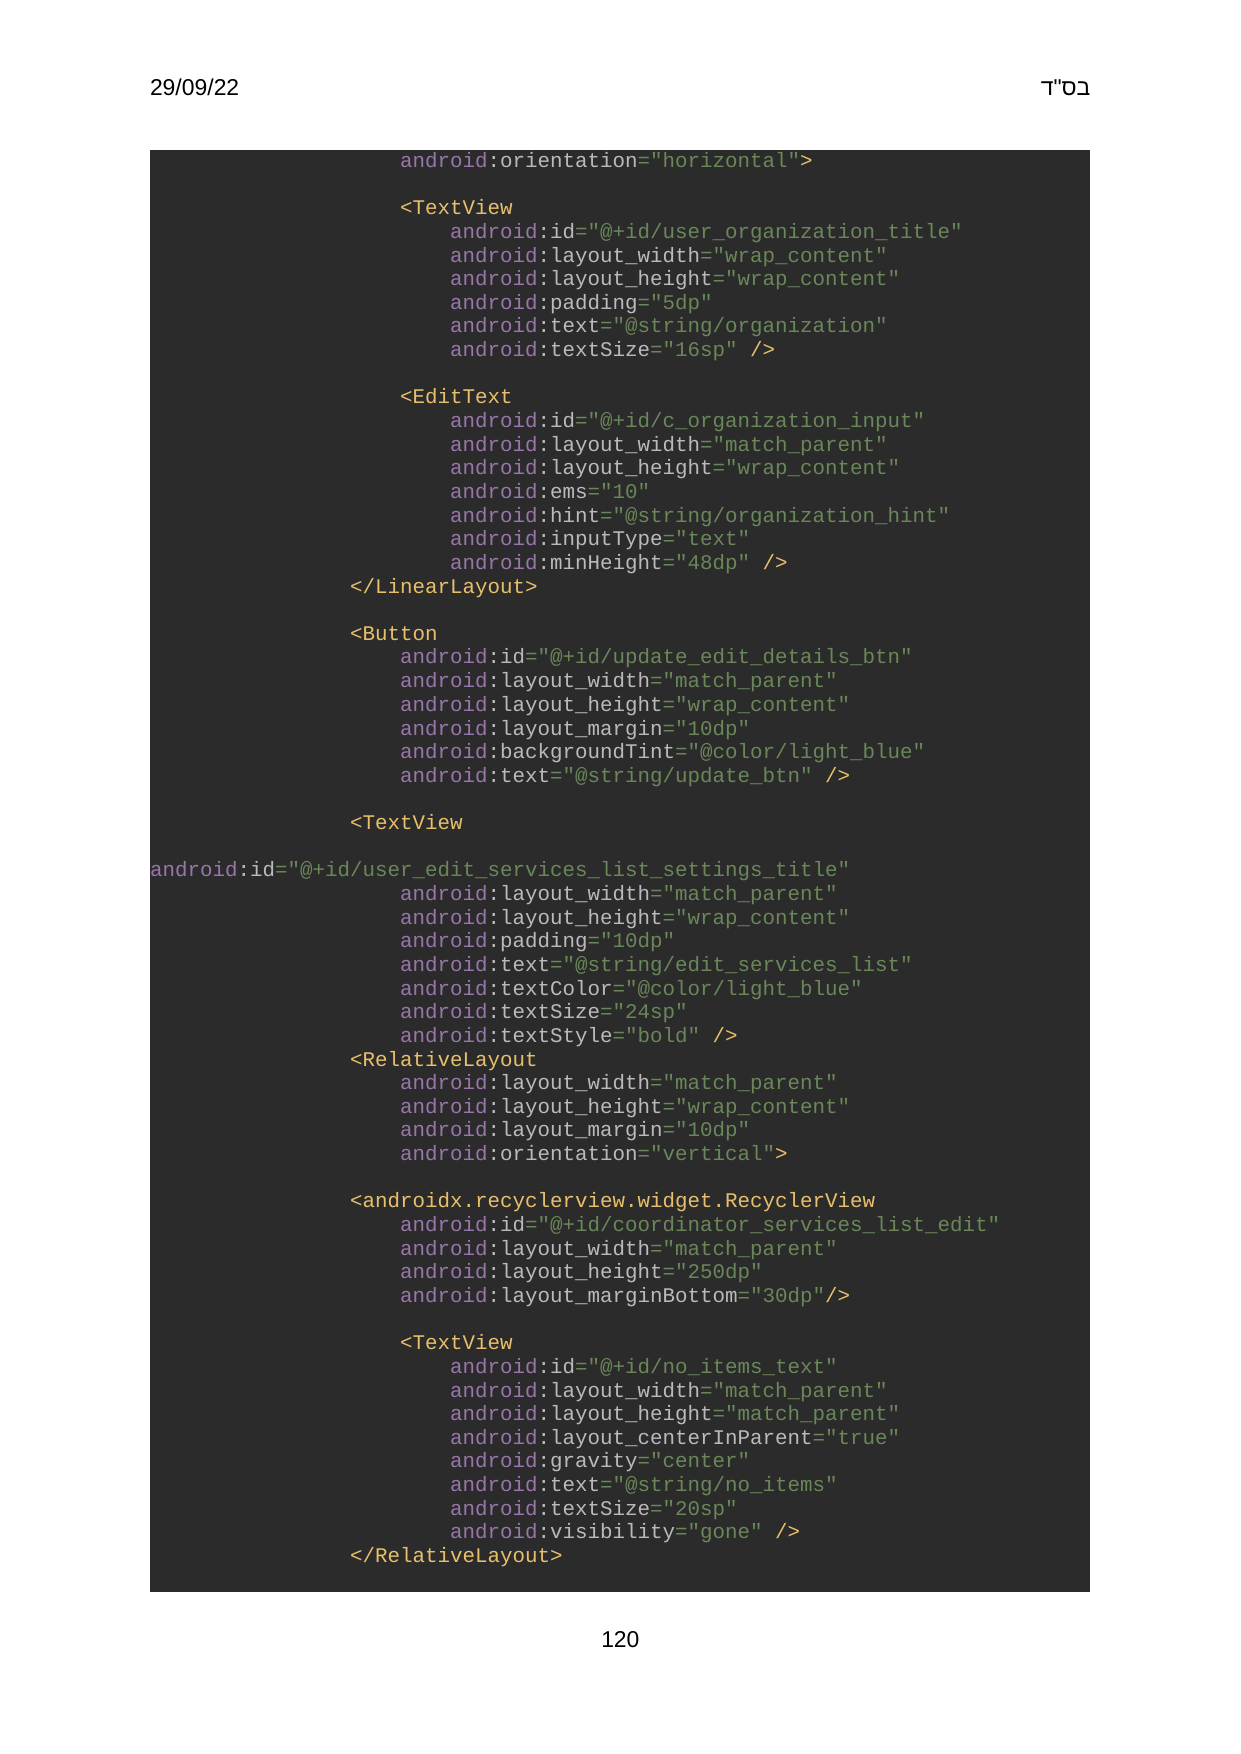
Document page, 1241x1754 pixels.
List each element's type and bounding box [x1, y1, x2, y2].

text [150, 150, 1090, 1592]
